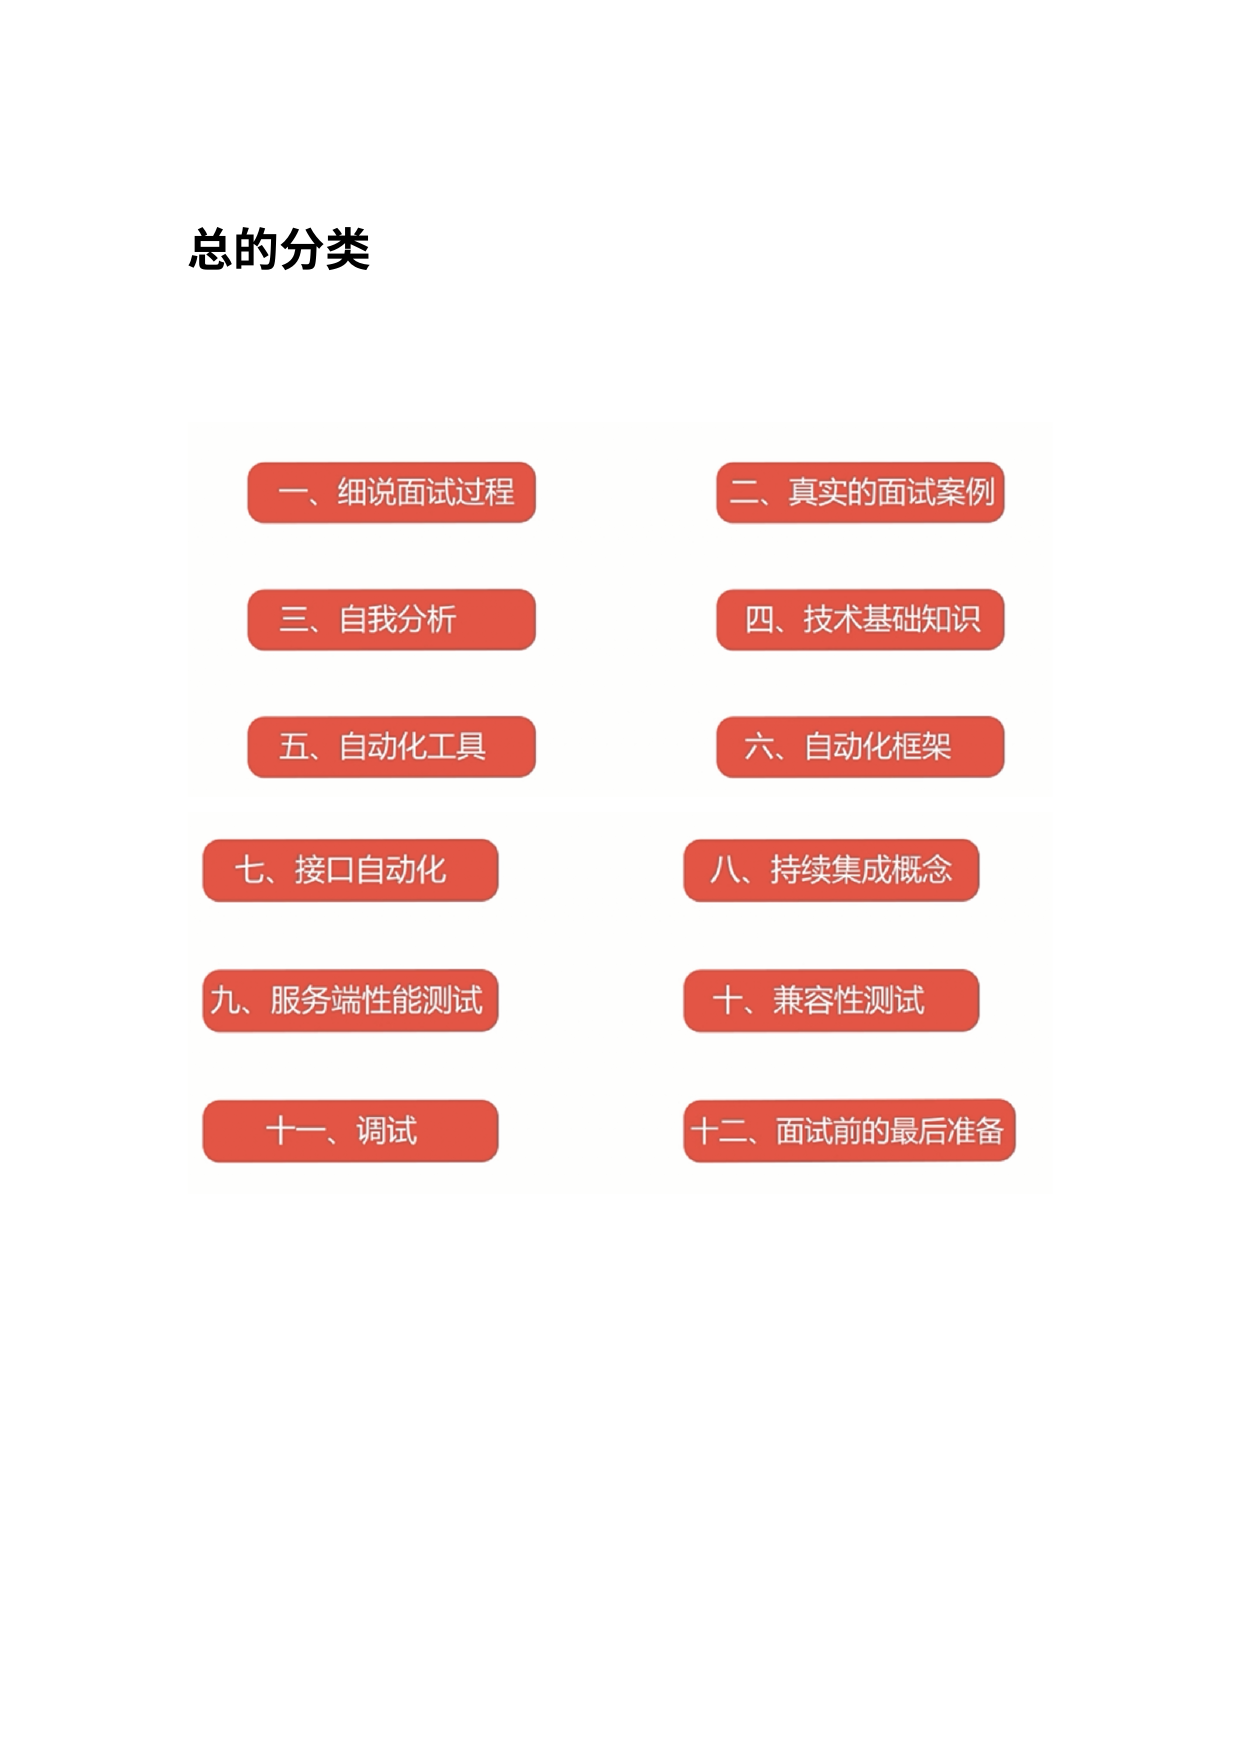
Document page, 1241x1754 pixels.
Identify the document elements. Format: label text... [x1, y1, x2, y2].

picture [187, 422, 1053, 797]
picture [187, 812, 1053, 1194]
subtitle 总的分类 [187, 197, 1053, 295]
